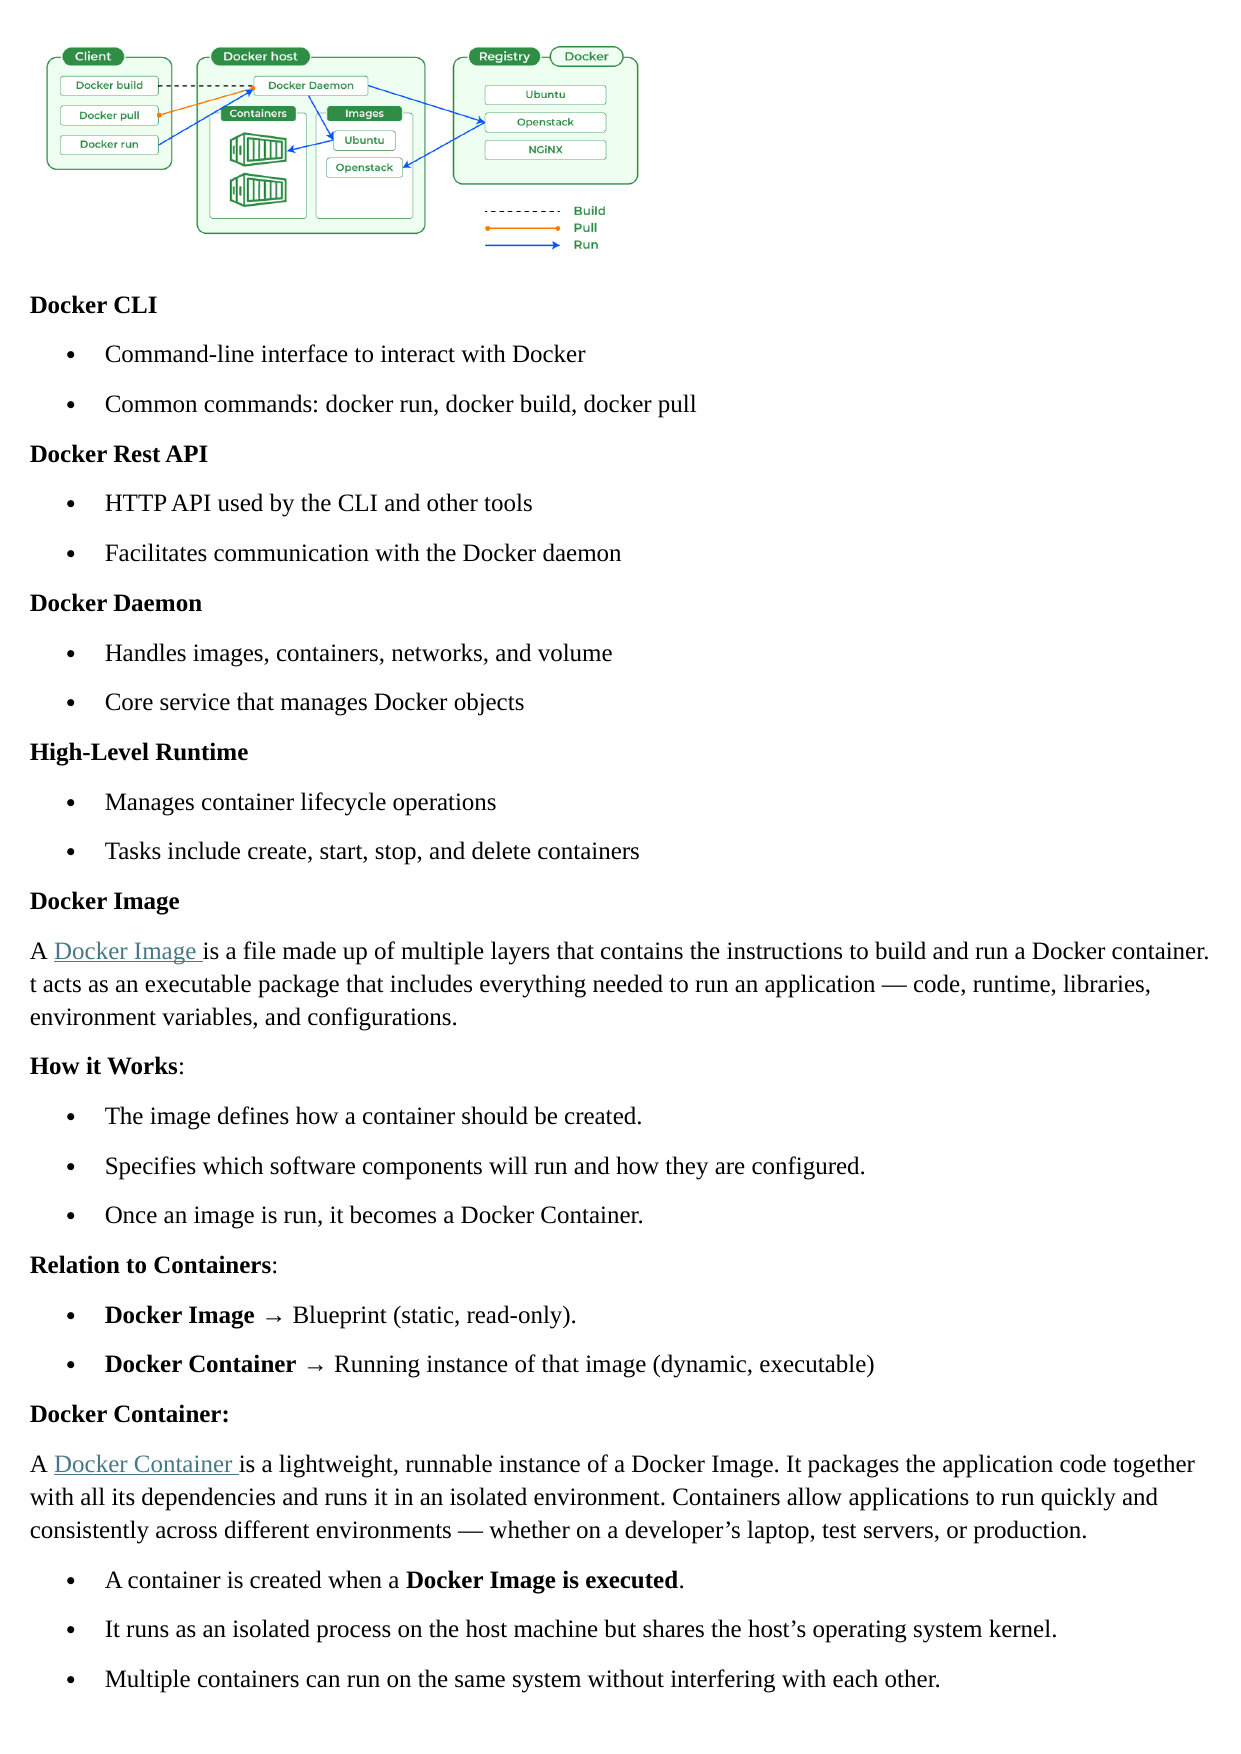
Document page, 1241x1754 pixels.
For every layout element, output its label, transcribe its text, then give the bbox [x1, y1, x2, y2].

list A container is created when a Docker Image is executed. [67, 1565, 1211, 1593]
list Docker Image → Blueprint (static, read-only). [67, 1300, 1211, 1329]
text Relation to Containers: [29, 1250, 1211, 1279]
text High-Level Runtime [29, 737, 1211, 766]
text Docker CLI [29, 290, 1211, 318]
text Docker Image [29, 886, 1211, 915]
text Docker Daemon [29, 588, 1211, 617]
list Handles images, containers, networks, and volume [67, 638, 1211, 666]
list Core service that manages Docker objects [67, 687, 1211, 716]
list Docker Container → Running instance of that image (dynamic, executable) [67, 1349, 1211, 1378]
list Manages container lifecycle operations [67, 787, 1211, 815]
list Multiple containers can run on the same system without interfering with each other. [67, 1664, 1211, 1693]
text How it Works: [29, 1051, 1211, 1080]
list Common commands: docker run, docker build, docker pull [67, 389, 1211, 418]
text A Docker Container is a lightweight, runnable instance of a Docker Image. It packages the application code together with all its dependencies and runs it in an isolated environment. Containers allow applications to run quickly and consistently across different environments — whether on a developer’s laptop, test servers, or production. [29, 1449, 1211, 1544]
picture [29, 29, 655, 268]
list It runs as an isolated process on the host machine but shares the host’s operating system kernel. [67, 1614, 1211, 1643]
list Specifies which software components will run and how they are configured. [67, 1151, 1211, 1179]
list Command-line interface to interact with Docker [67, 339, 1211, 368]
text Docker Rest API [29, 439, 1211, 468]
list Facilitates communication with the Docker daemon [67, 538, 1211, 567]
list Tasks include create, start, stop, and delete containers [67, 836, 1211, 865]
list HTTP API used by the CLI and other tools [67, 488, 1211, 517]
list Once an image is run, it becomes a Docker Container. [67, 1201, 1211, 1229]
list The image defines how a container should be created. [67, 1101, 1211, 1130]
text Docker Container: [29, 1399, 1211, 1428]
text A Docker Image is a file made up of multiple layers that contains the instructions to build and run a Docker container. t acts as an executable package that includes everything needed to run an application — code, runtime, libraries, environment variables, and configurations. [29, 936, 1211, 1031]
